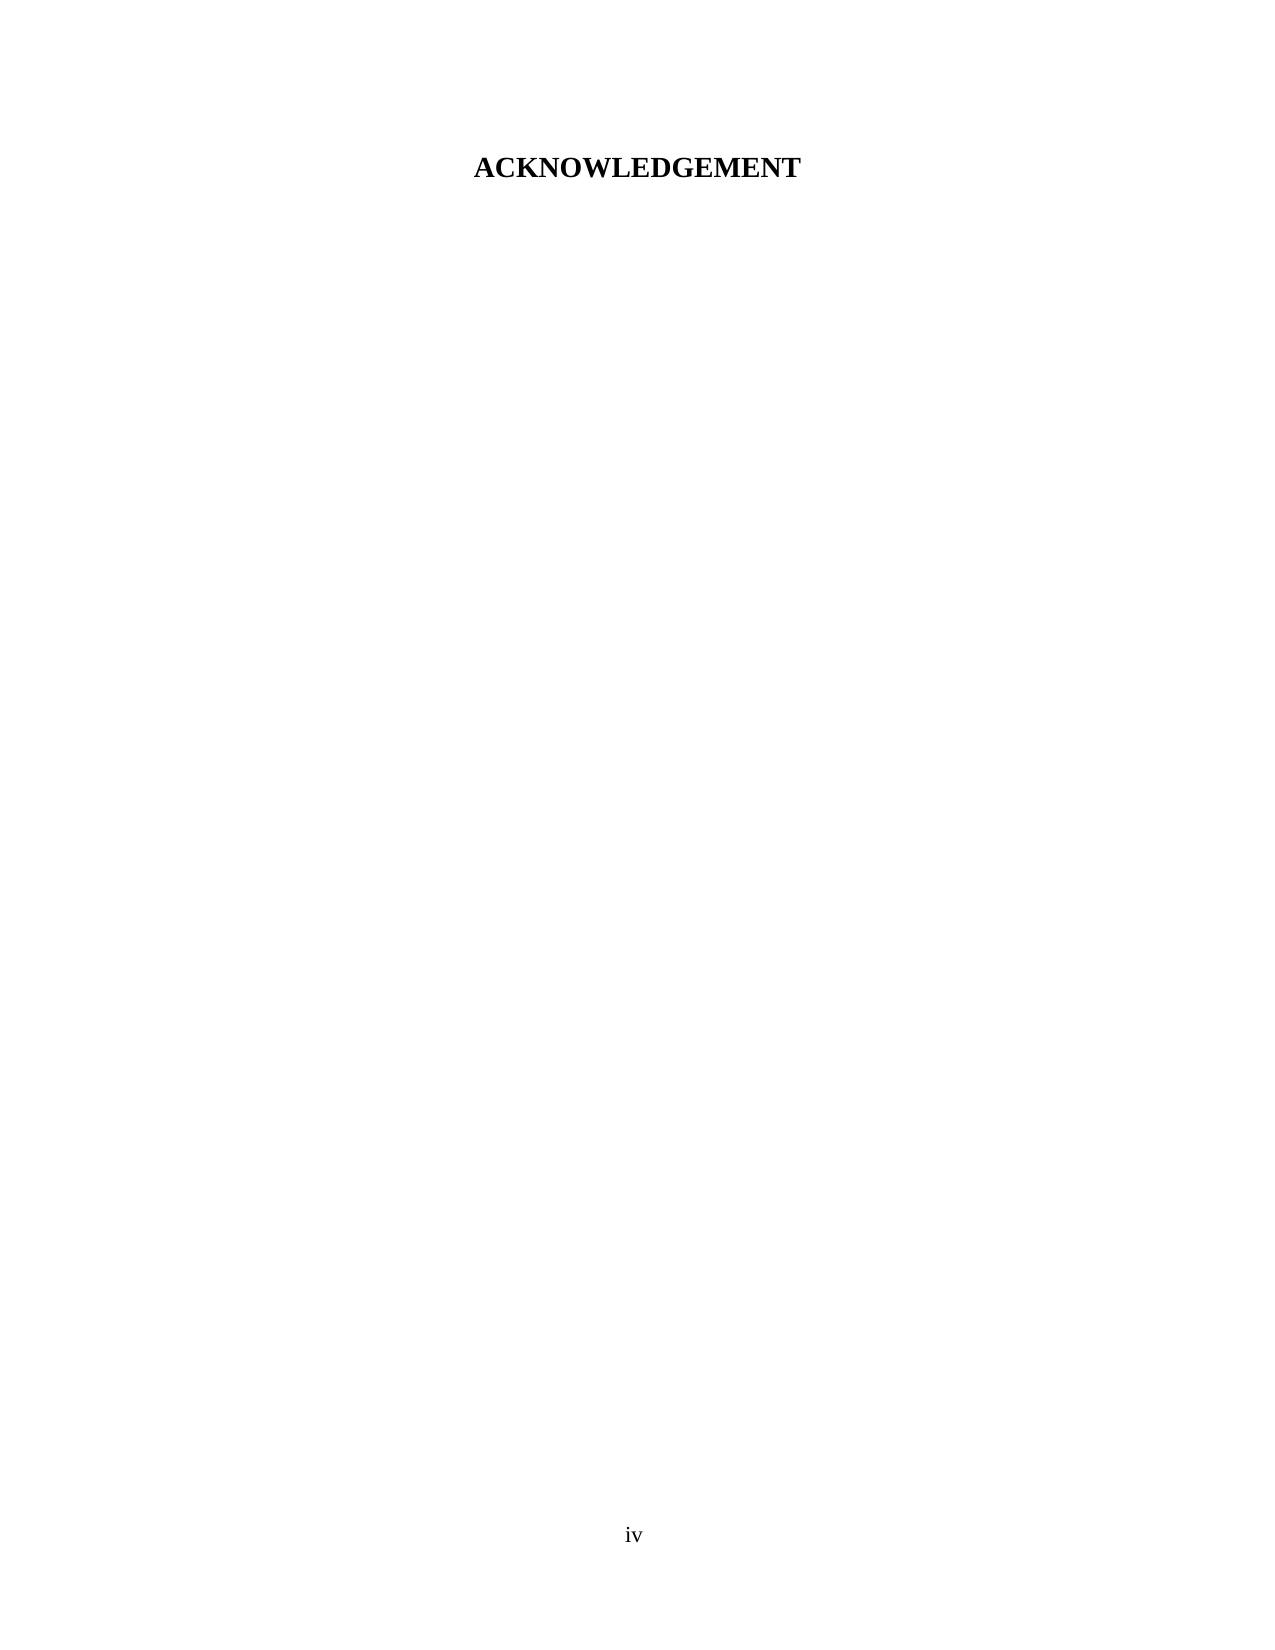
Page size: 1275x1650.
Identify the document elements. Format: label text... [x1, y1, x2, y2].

text ACKNOWLEDGEMENT [162, 150, 1113, 183]
